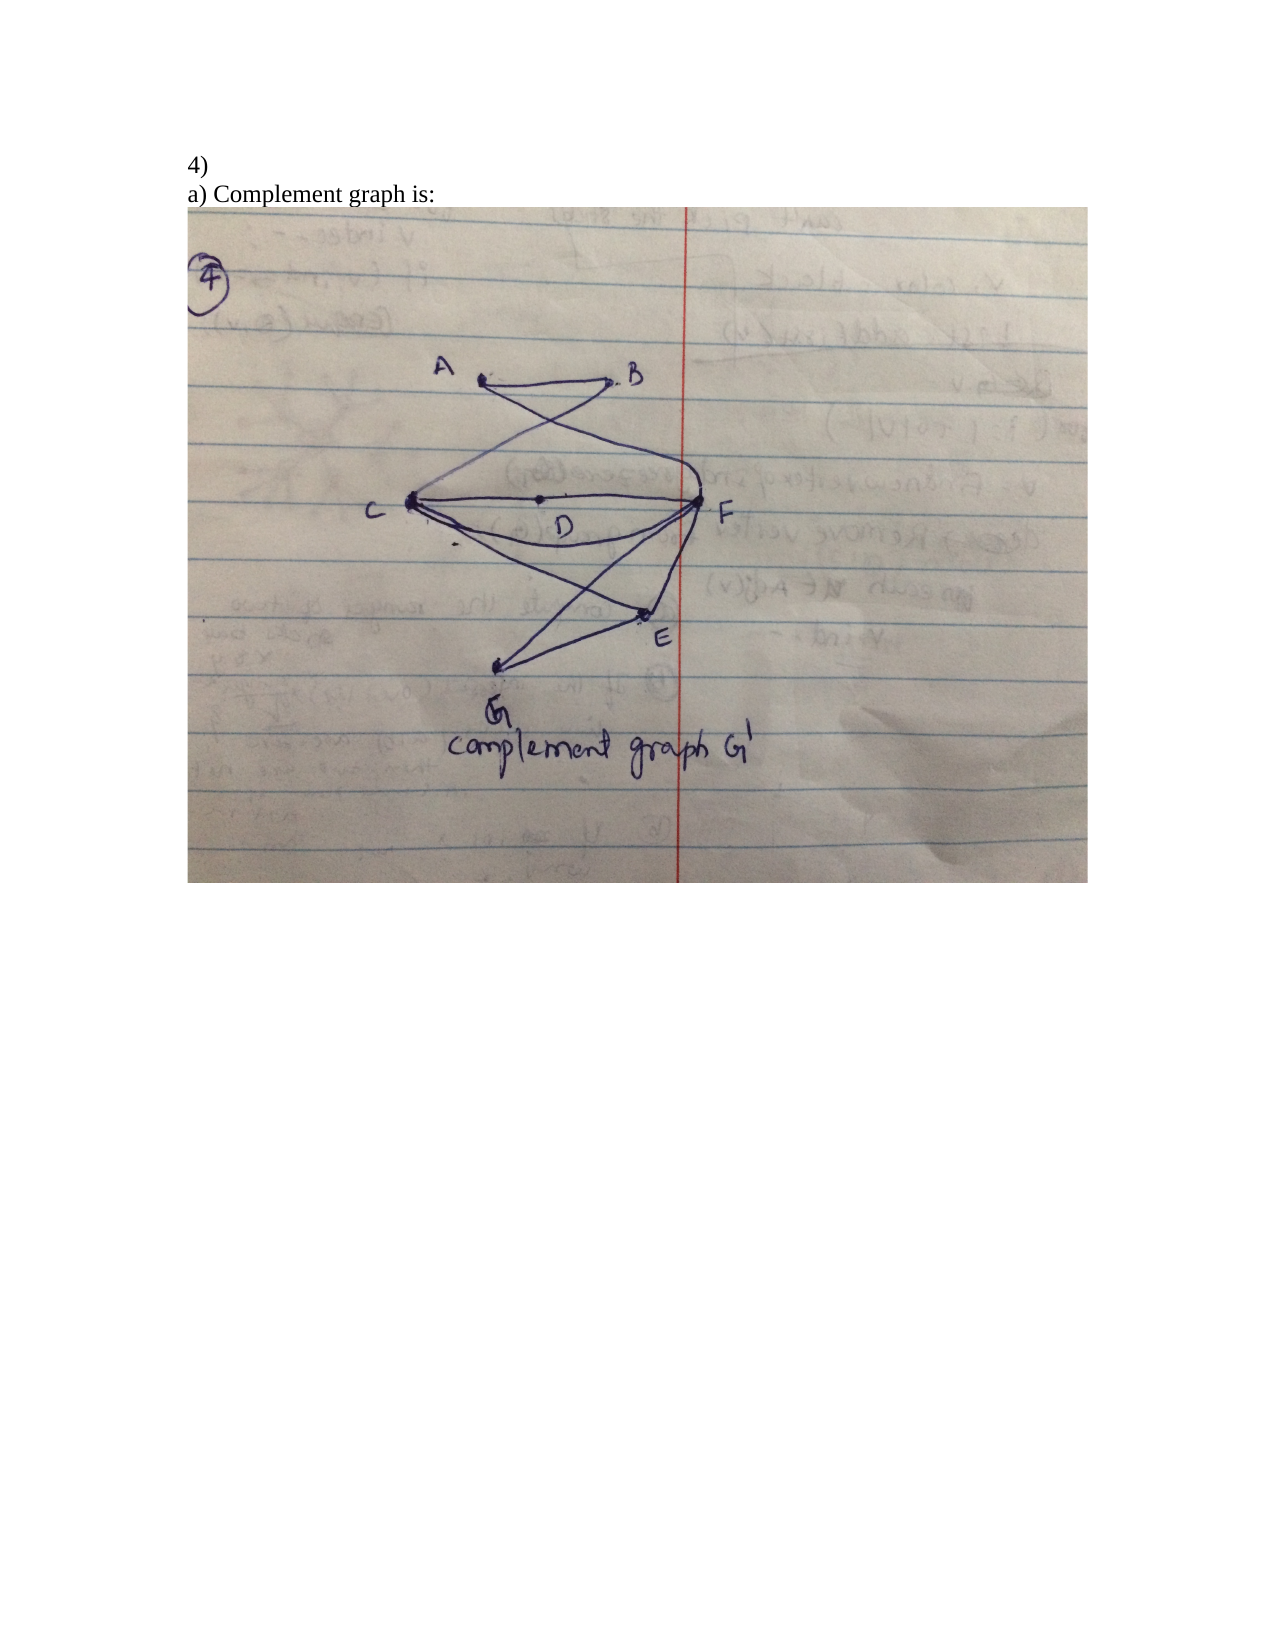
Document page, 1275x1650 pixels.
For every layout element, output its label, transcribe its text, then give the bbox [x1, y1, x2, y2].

text 4) [187, 150, 1087, 179]
picture [187, 207, 1088, 883]
text a) Complement graph is: [187, 179, 1087, 207]
